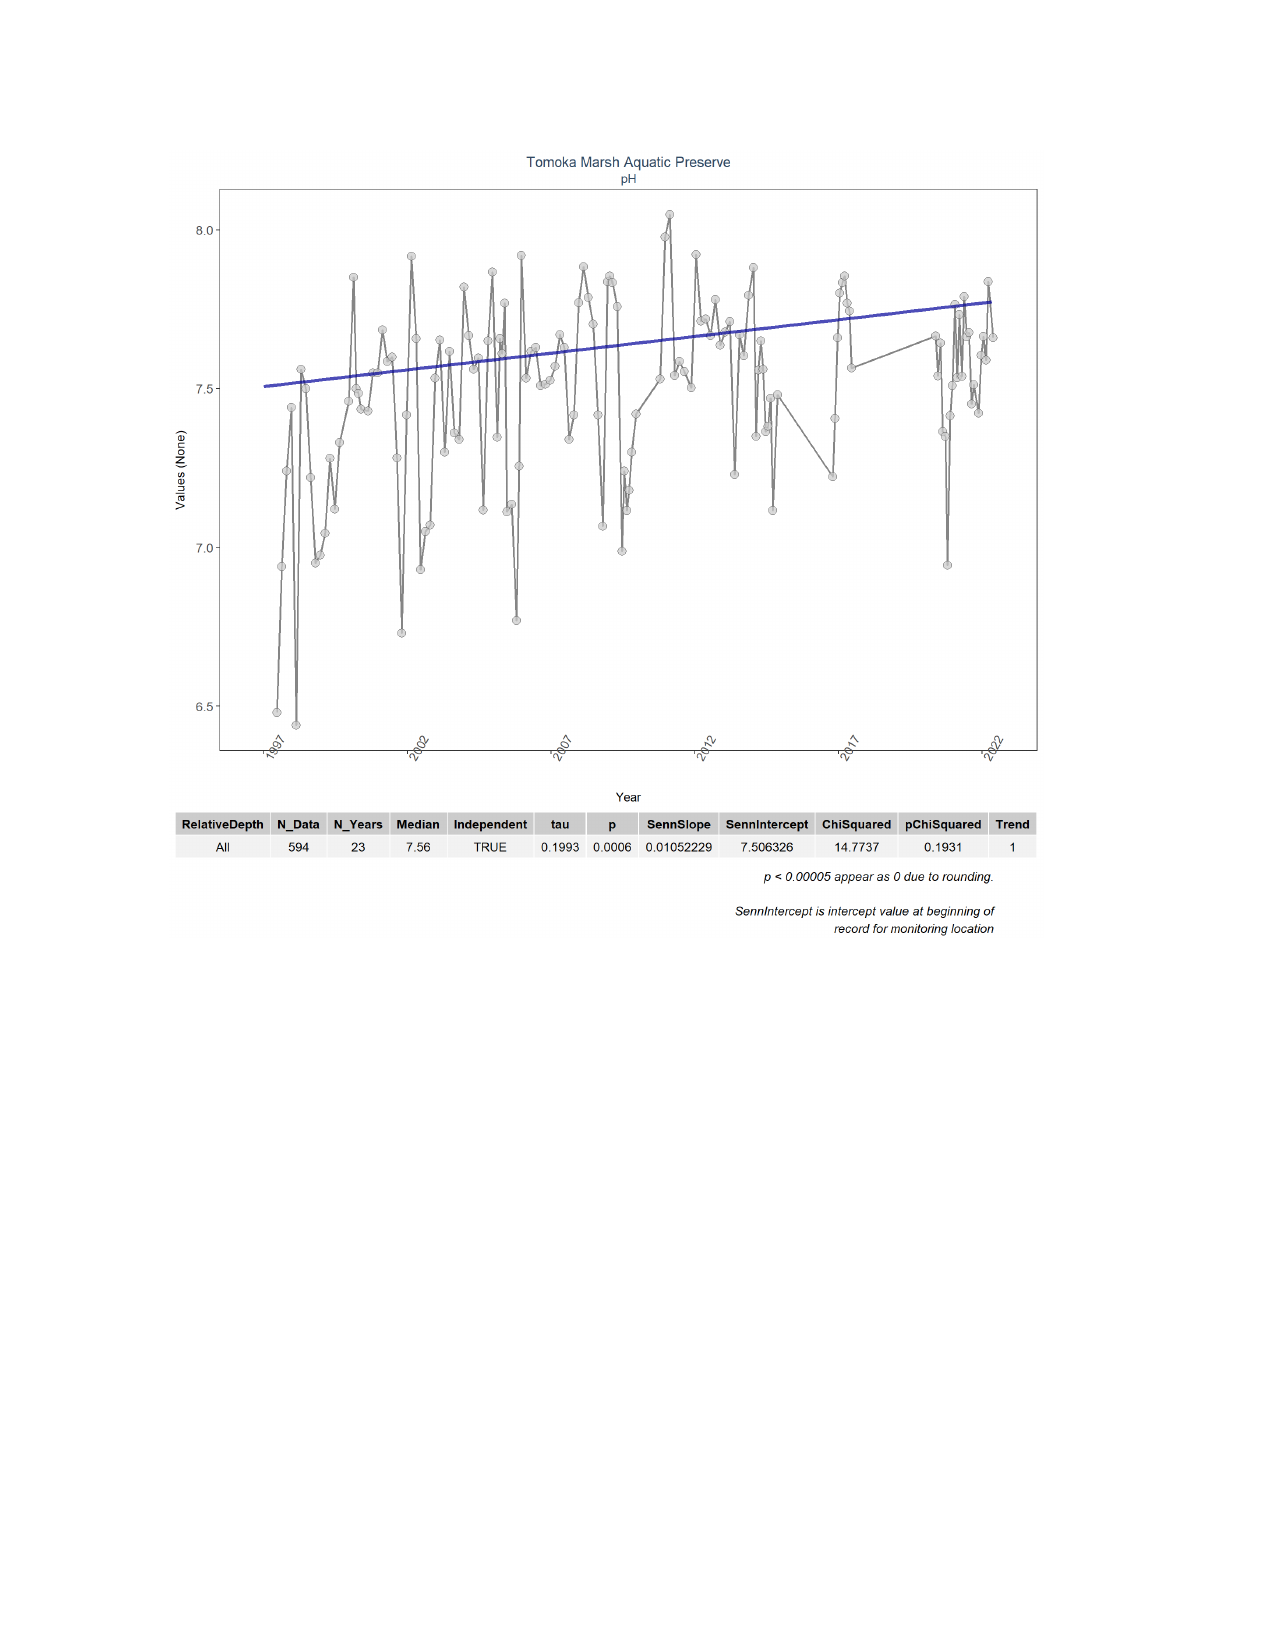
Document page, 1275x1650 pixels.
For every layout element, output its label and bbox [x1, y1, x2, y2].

picture [168, 150, 1044, 938]
